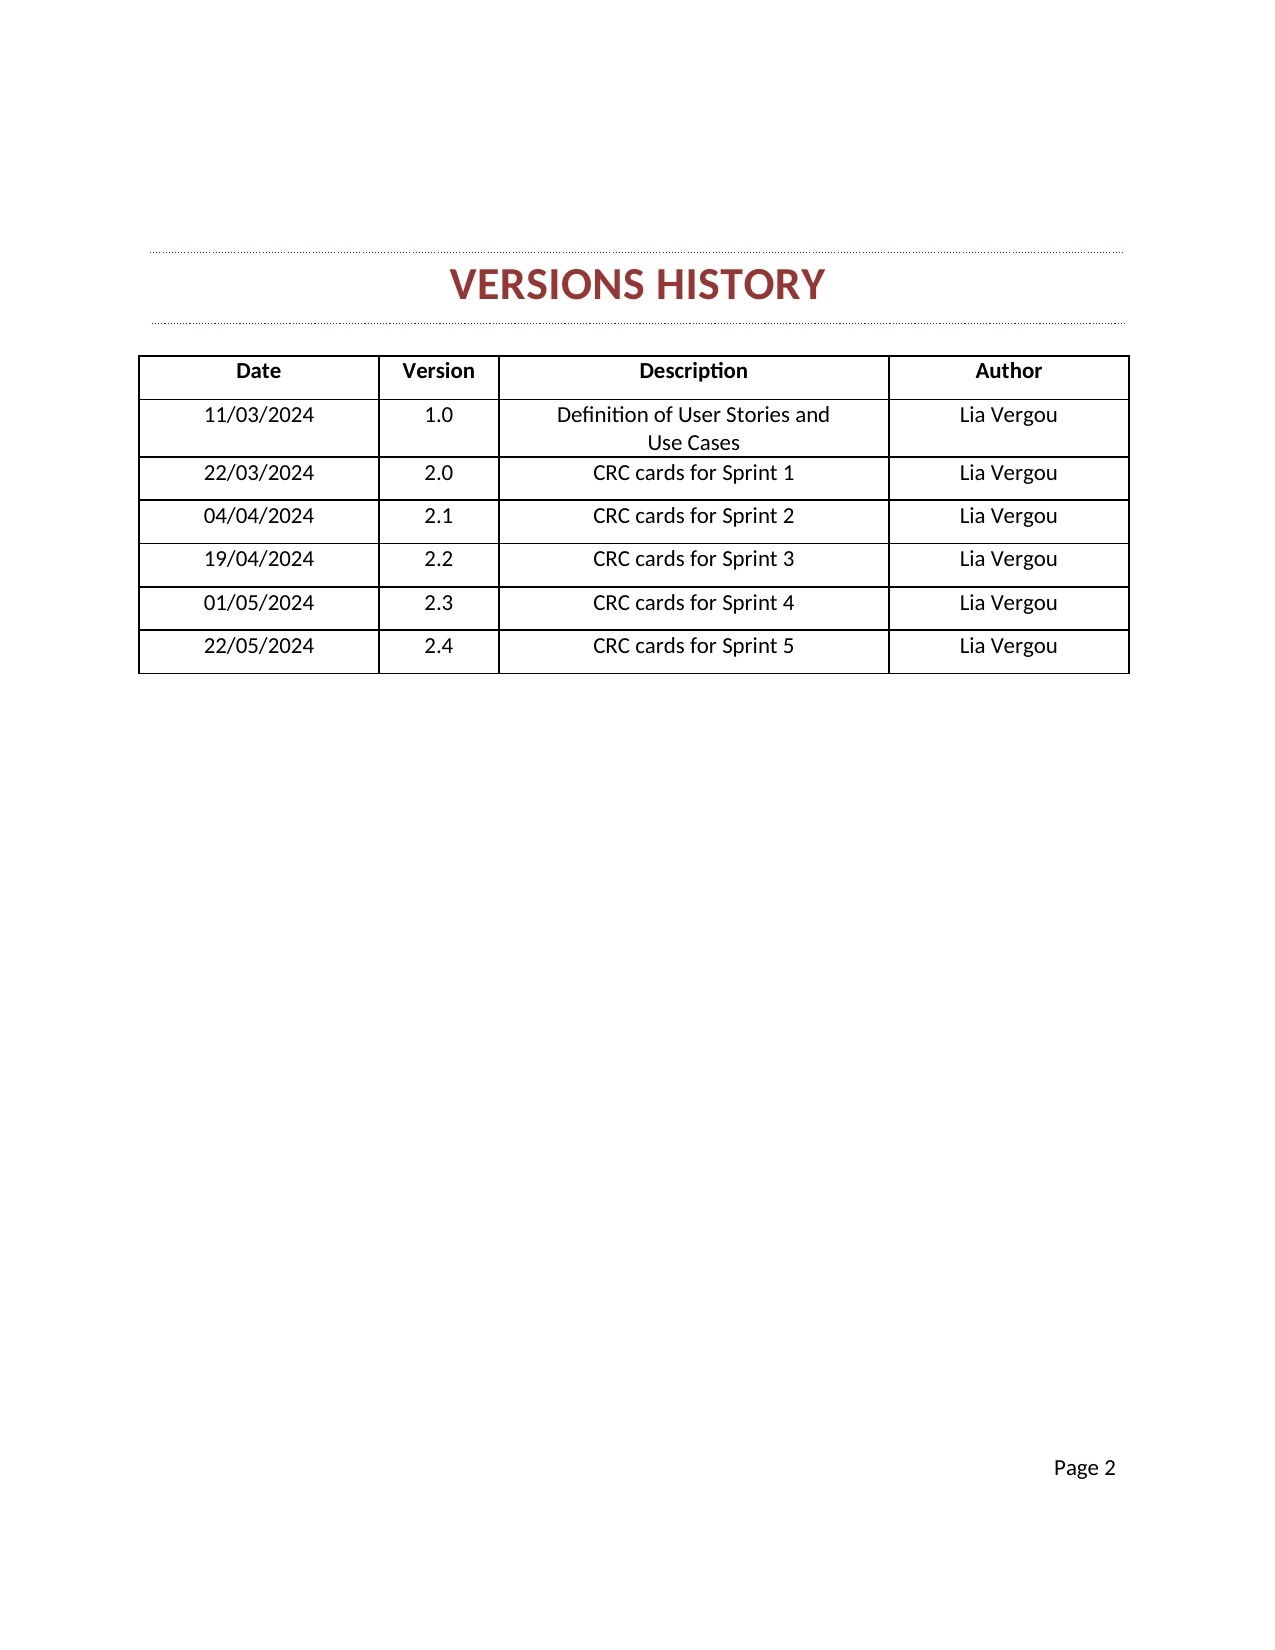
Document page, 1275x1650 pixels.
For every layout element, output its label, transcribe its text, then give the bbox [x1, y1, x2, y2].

table_cell 1.0 [380, 400, 498, 456]
table_cell Lia Vergou [890, 544, 1128, 586]
table_cell 2.1 [380, 501, 498, 543]
table_header Date [140, 357, 378, 398]
table_cell 04/04/2024 [140, 501, 378, 543]
table_cell 2.2 [380, 544, 498, 586]
table_header Description [500, 357, 888, 398]
table_cell 2.4 [380, 631, 498, 673]
table_cell CRC cards for Sprint 1 [500, 458, 888, 499]
table_cell Lia Vergou [890, 588, 1128, 629]
table_cell CRC cards for Sprint 3 [500, 544, 888, 586]
table_cell CRC cards for Sprint 4 [500, 588, 888, 629]
table_cell 19/04/2024 [140, 544, 378, 586]
table_cell 11/03/2024 [140, 400, 378, 456]
table_cell CRC cards for Sprint 2 [500, 501, 888, 543]
table_cell 2.3 [380, 588, 498, 629]
table_cell Lia Vergou [890, 501, 1128, 543]
table_cell 22/03/2024 [140, 458, 378, 499]
table_cell 22/05/2024 [140, 631, 378, 673]
table_header Author [890, 357, 1128, 398]
table_cell CRC cards for Sprint 5 [500, 631, 888, 673]
title Versions History [150, 252, 1125, 324]
table_cell Lia Vergou [890, 400, 1128, 456]
table_cell 2.0 [380, 458, 498, 499]
table_cell 01/05/2024 [140, 588, 378, 629]
table_cell Definition of User Stories and Use Cases [500, 400, 888, 456]
table_cell Lia Vergou [890, 631, 1128, 673]
table_header Version [380, 357, 498, 398]
table_cell Lia Vergou [890, 458, 1128, 499]
